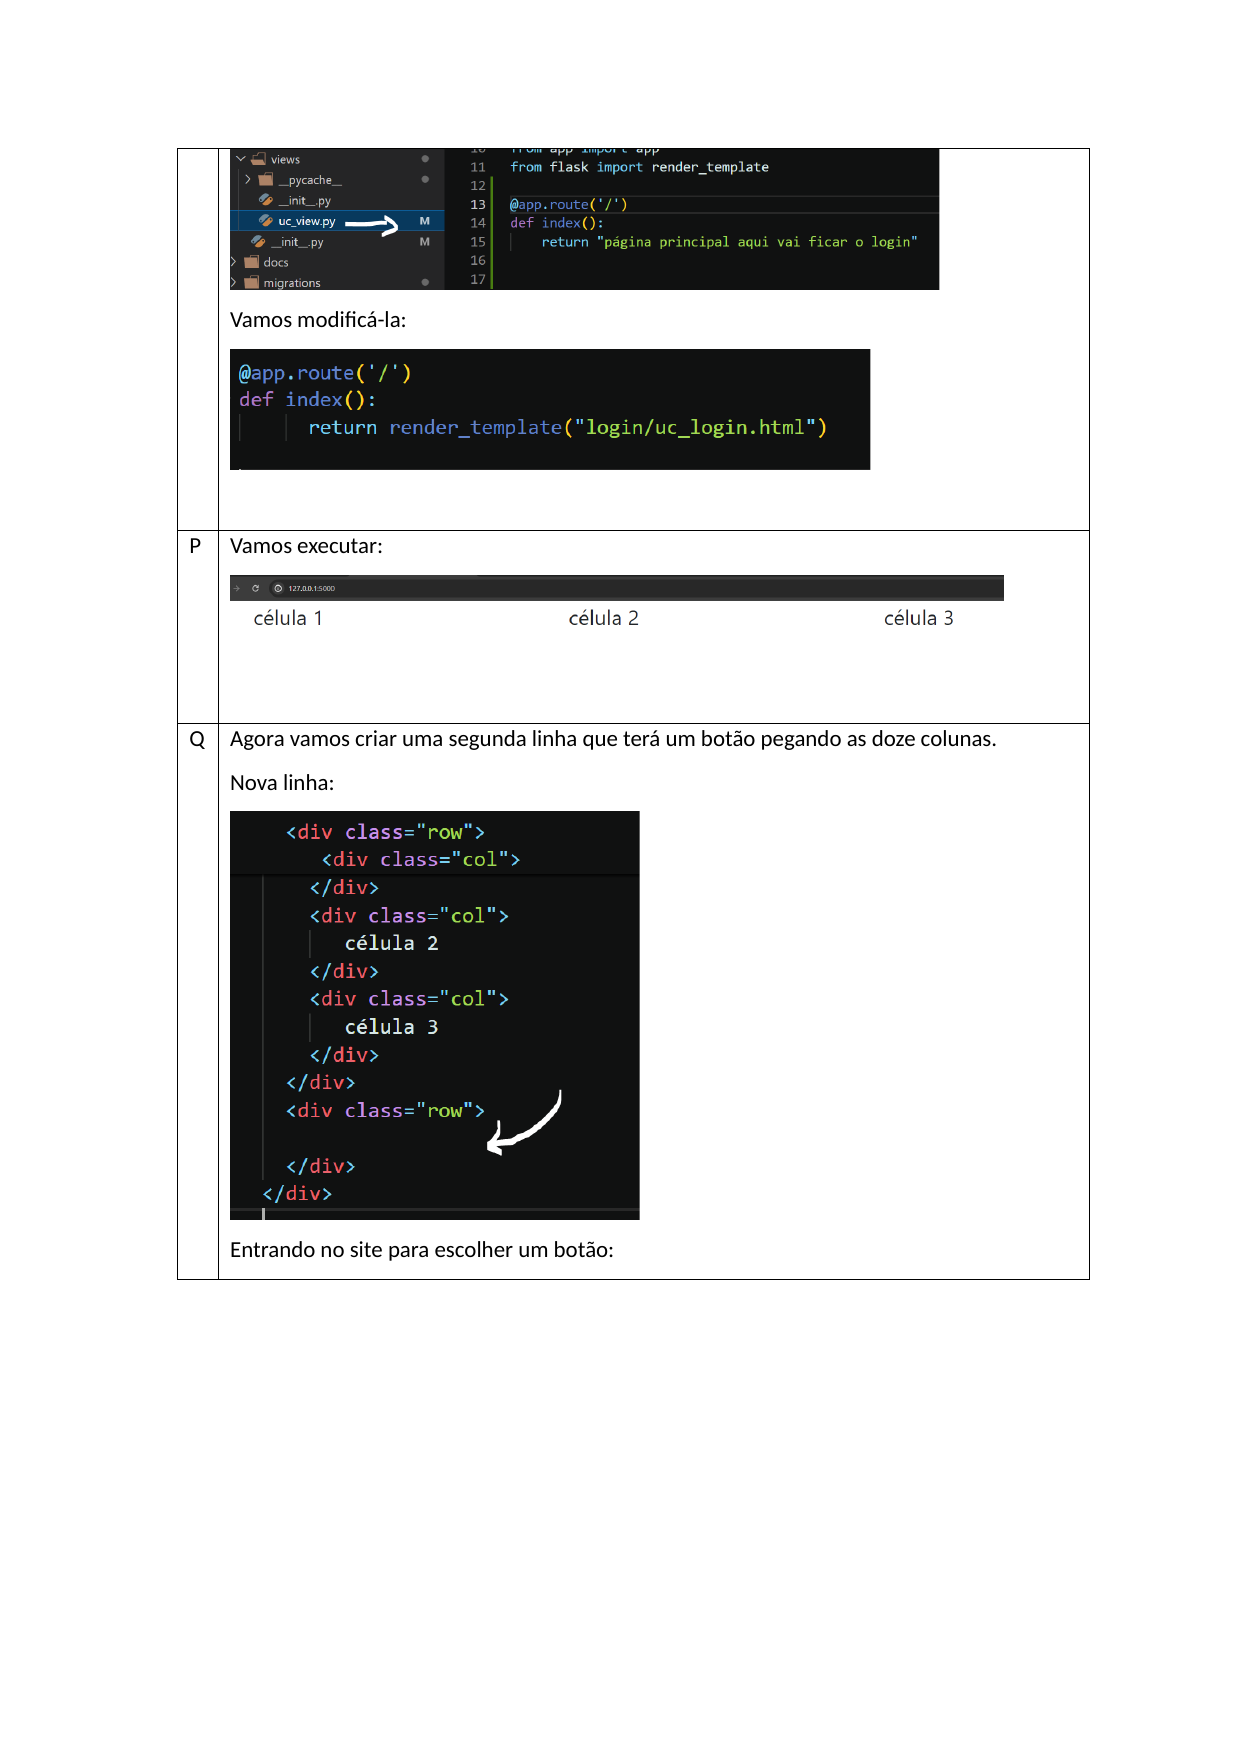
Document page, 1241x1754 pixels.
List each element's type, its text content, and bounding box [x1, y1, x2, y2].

table_cell Q [178, 724, 218, 1279]
picture [230, 811, 640, 1220]
table_cell O [178, 149, 218, 530]
table_cell P [178, 531, 218, 723]
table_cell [219, 724, 1089, 1279]
table_cell Vamos executar: [219, 531, 1089, 723]
picture [230, 349, 871, 470]
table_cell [219, 149, 1089, 530]
picture [230, 575, 1004, 707]
picture [230, 149, 940, 290]
